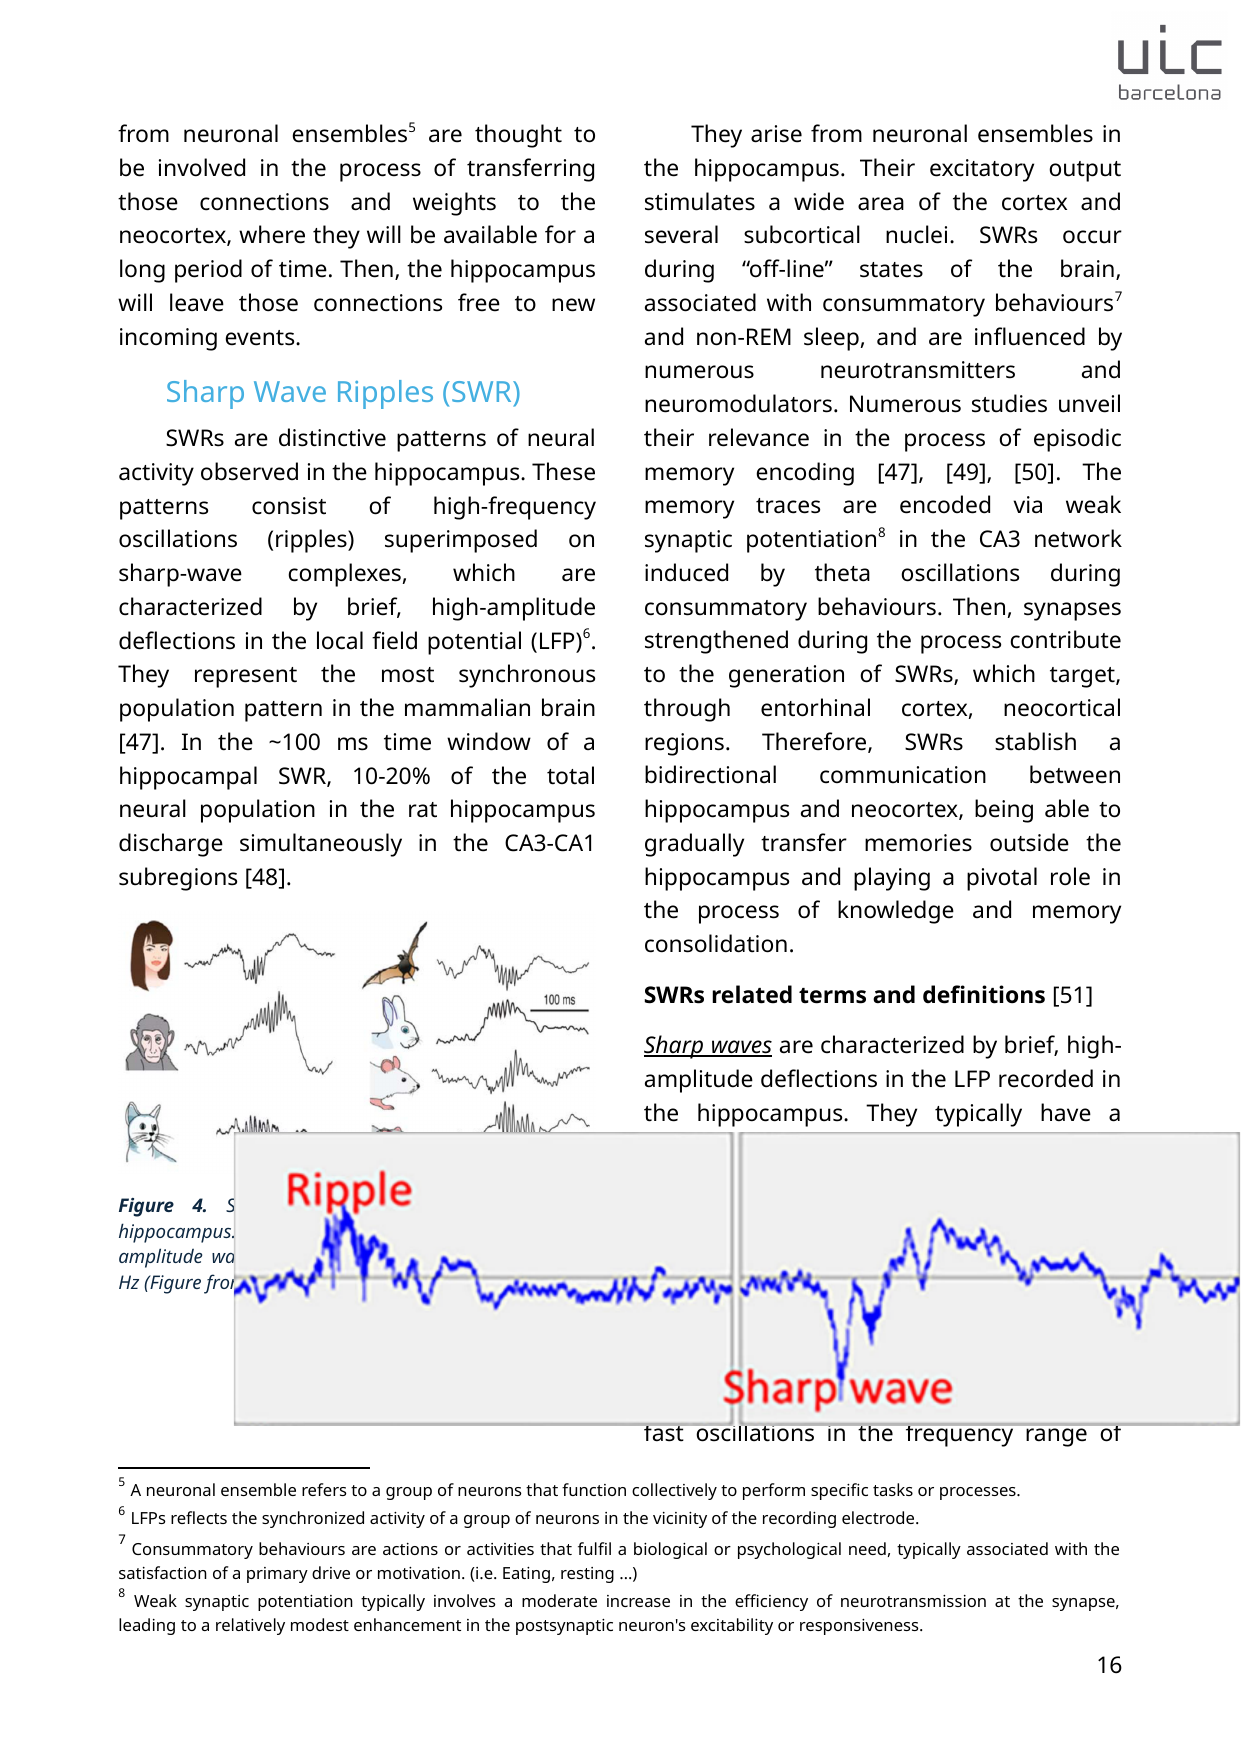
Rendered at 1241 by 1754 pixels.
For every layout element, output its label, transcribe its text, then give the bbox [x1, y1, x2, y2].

picture [118, 911, 1241, 1426]
text SWRs related terms and definitions [644, 978, 1122, 1010]
text Sharp waves are characterized by brief, high-amplitude deflections in the LFP recorded in the hippocampus. They typically have a frequency range of around 0.1 to 4 Hz. These sharp waves represent synchronous depolarization of populations of neurons, often associated with the reactivation of neuronal ensembles involved in memory consolidation. [644, 1029, 1122, 1132]
text SWRs are distinctive patterns of neural activity observed in the hippocampus. These patterns consist of high-frequency oscillations (ripples) superimposed on sharp-wave complexes, which are characterized by brief, high-amplitude deflections in the local field potential (LFP). They represent the most synchronous population pattern in the mammalian brain . In the ~100 ms time window of a hippocampal SWR, 10-20% of the total neural population in the rat hippocampus discharge simultaneously in the CA3-CA1 subregions . [118, 422, 596, 892]
text They arise from neuronal ensembles in the hippocampus. Their excitatory output stimulates a wide area of the cortex and several subcortical nuclei. SWRs occur during “off-line” states of the brain, associated with consummatory behaviours and non-REM sleep, and are inﬂuenced by numerous neurotransmitters and neuromodulators. Numerous studies unveil their relevance in the process of episodic memory encoding . The memory traces are encoded via weak synaptic potentiation in the CA3 network induced by theta oscillations during consummatory behaviours. Then, synapses strengthened during the process contribute to the generation of SWRs, which target, through entorhinal cortex, neocortical regions. Therefore, SWRs stablish a bidirectional communication between hippocampus and neocortex, being able to gradually transfer memories outside the hippocampus and playing a pivotal role in the process of knowledge and memory consolidation. [644, 118, 1122, 959]
subtitle Sharp Wave Ripples (SWR) [118, 371, 596, 411]
picture [1110, 11, 1229, 110]
text Figure 2. SWR recorded from different mammal hippocampus. They all have a similar pattern: 3-9 high amplitude waves in a frequency ranging from 100-250 Hz (Figure from ) [118, 1193, 233, 1295]
